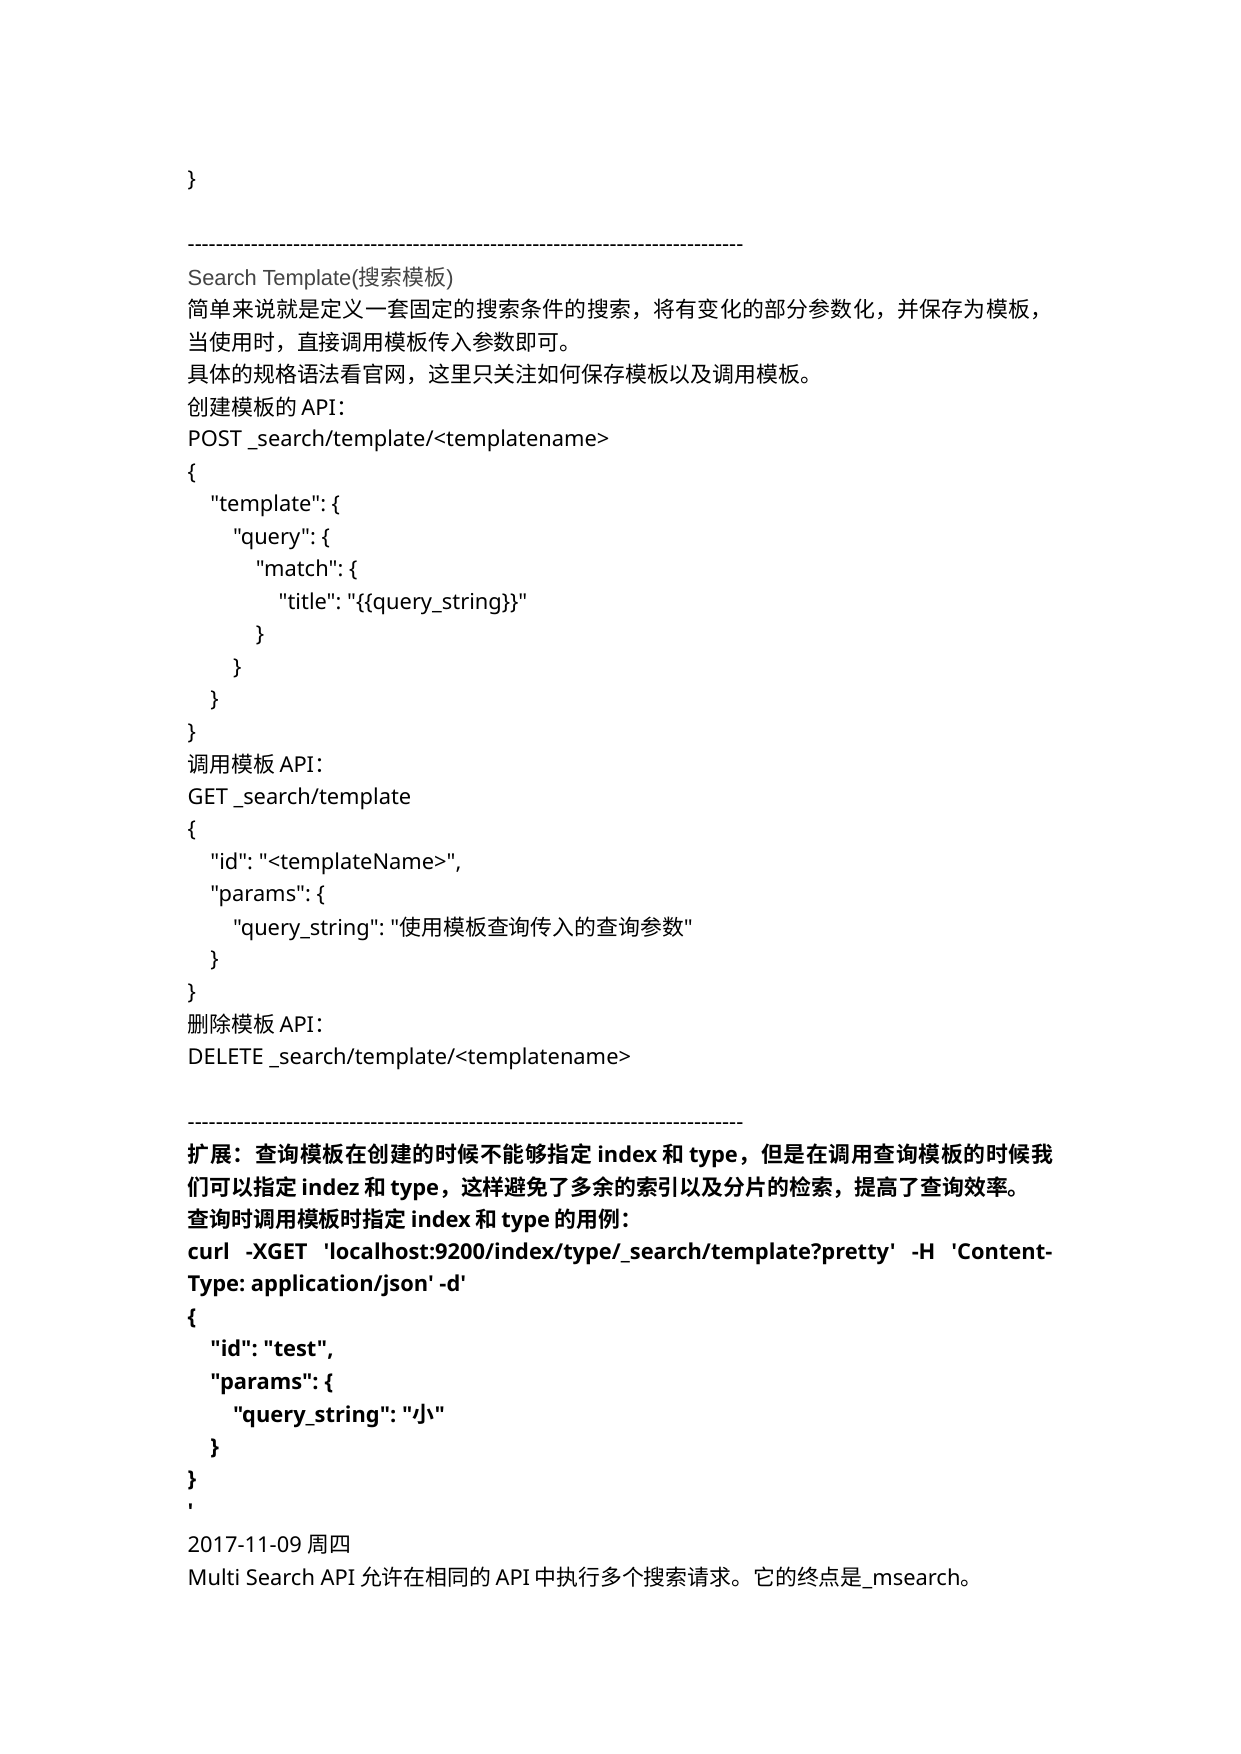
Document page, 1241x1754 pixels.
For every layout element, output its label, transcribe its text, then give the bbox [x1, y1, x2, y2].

text "params": { [187, 1364, 1053, 1397]
text } [187, 162, 1053, 194]
text 简单来说就是定义一套固定的搜索条件的搜索，将有变化的部分参数化，并保存为模板，当使用时，直接调用模板传入参数即可。 [187, 292, 1053, 357]
text ------------------------------------------------------------------------------- [187, 1104, 1053, 1137]
text } [187, 974, 1053, 1007]
text 删除模板API： [187, 1007, 1053, 1039]
text } [187, 1429, 1053, 1462]
text DELETE _search/template/<templatename> [187, 1039, 1053, 1072]
text { [187, 1299, 1053, 1332]
text curl -XGET 'localhost:9200/index/type/_search/template?pretty' -H 'Content-Type: application/json' -d' [187, 1234, 1053, 1299]
text "query": { [187, 519, 1053, 552]
text "params": { [187, 877, 1053, 909]
text 调用模板API： [187, 747, 1053, 779]
text "id": "<templateName>", [187, 844, 1053, 877]
text } [187, 1462, 1053, 1494]
text Search Template(搜索模板) [187, 259, 1053, 292]
text Multi Search API允许在相同的API中执行多个搜索请求。它的终点是_msearch。 [187, 1559, 1053, 1592]
text "title": "{{query_string}}" [187, 584, 1053, 617]
text { [187, 812, 1053, 844]
text POST _search/template/<templatename> [187, 422, 1053, 454]
text 扩展：查询模板在创建的时候不能够指定index和type，但是在调用查询模板的时候我们可以指定indez和type，这样避免了多余的索引以及分片的检索，提高了查询效率。 [187, 1137, 1053, 1202]
text 2017-11-09 周四 [187, 1527, 1053, 1559]
text 具体的规格语法看官网，这里只关注如何保存模板以及调用模板。 [187, 357, 1053, 389]
text "template": { [187, 487, 1053, 519]
text GET _search/template [187, 779, 1053, 812]
text } [187, 649, 1053, 682]
text } [187, 682, 1053, 714]
text } [187, 942, 1053, 974]
text "match": { [187, 552, 1053, 584]
text 查询时调用模板时指定index和type的用例： [187, 1202, 1053, 1234]
text ' [187, 1494, 1053, 1527]
text } [187, 617, 1053, 649]
text { [187, 454, 1053, 487]
text "query_string": "使用模板查询传入的查询参数" [187, 909, 1053, 942]
text "query_string": "小" [187, 1397, 1053, 1429]
text } [187, 714, 1053, 747]
text "id": "test", [187, 1332, 1053, 1364]
text ------------------------------------------------------------------------------- [187, 227, 1053, 259]
text 创建模板的API： [187, 389, 1053, 422]
